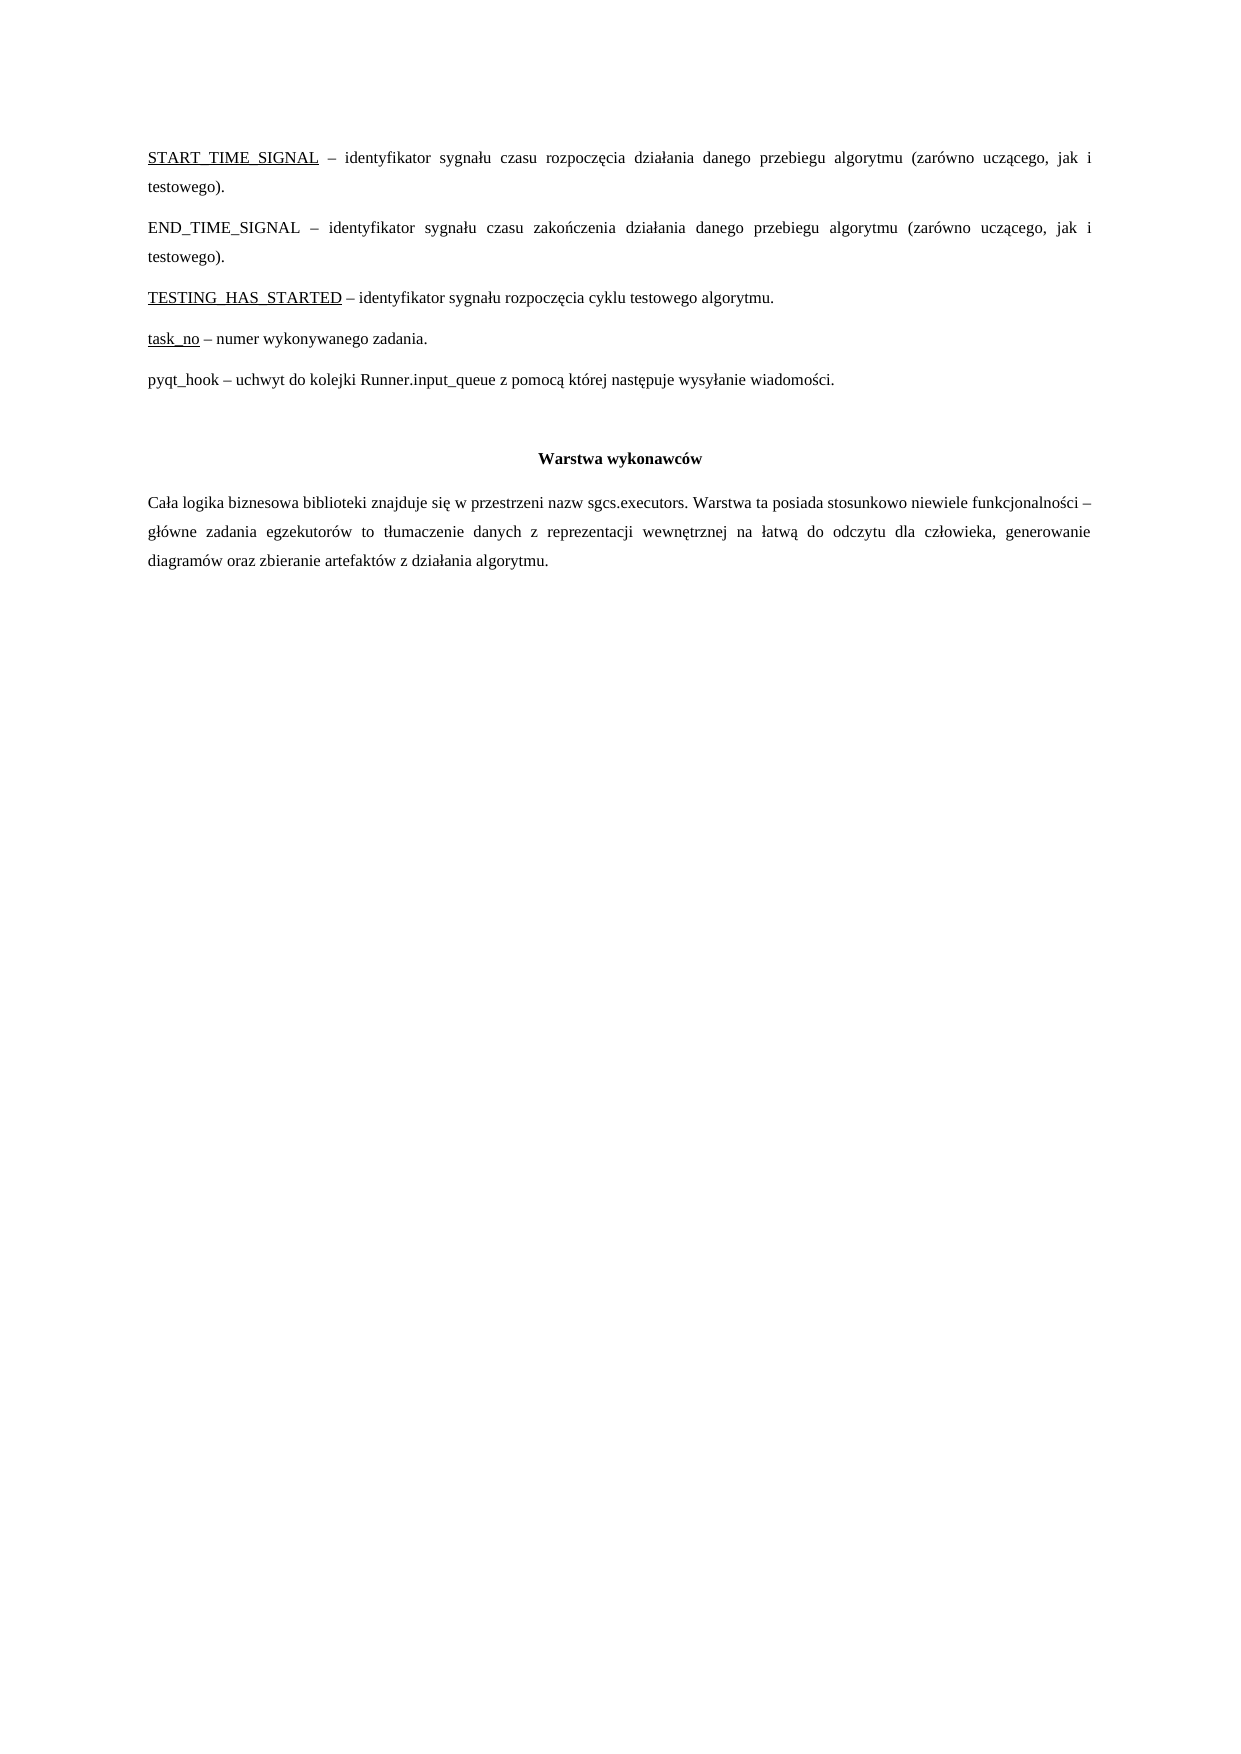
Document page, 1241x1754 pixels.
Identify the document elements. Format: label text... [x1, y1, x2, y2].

text pyqt_hook – uchwyt do kolejki Runner.input_queue z pomocą której następuje wysyłanie wiadomości. [148, 370, 1093, 389]
text TESTING_HAS_STARTED – identyfikator sygnału rozpoczęcia cyklu testowego algorytmu. [148, 288, 1093, 307]
text task_no – numer wykonywanego zadania. [148, 329, 1093, 348]
text START_TIME_SIGNAL – identyfikator sygnału czasu rozpoczęcia działania danego przebiegu algorytmu (zarówno uczącego, jak i testowego). [148, 148, 1093, 196]
text Warstwa wykonawców [148, 449, 1093, 468]
text END_TIME_SIGNAL – identyfikator sygnału czasu zakończenia działania danego przebiegu algorytmu (zarówno uczącego, jak i testowego). [148, 218, 1093, 266]
text Cała logika biznesowa biblioteki znajduje się w przestrzeni nazw sgcs.executors. Warstwa ta posiada stosunkowo niewiele funkcjonalności – główne zadania egzekutorów to tłumaczenie danych z reprezentacji wewnętrznej na łatwą do odczytu dla człowieka, generowanie diagramów oraz zbieranie artefaktów z działania algorytmu. [148, 493, 1093, 570]
